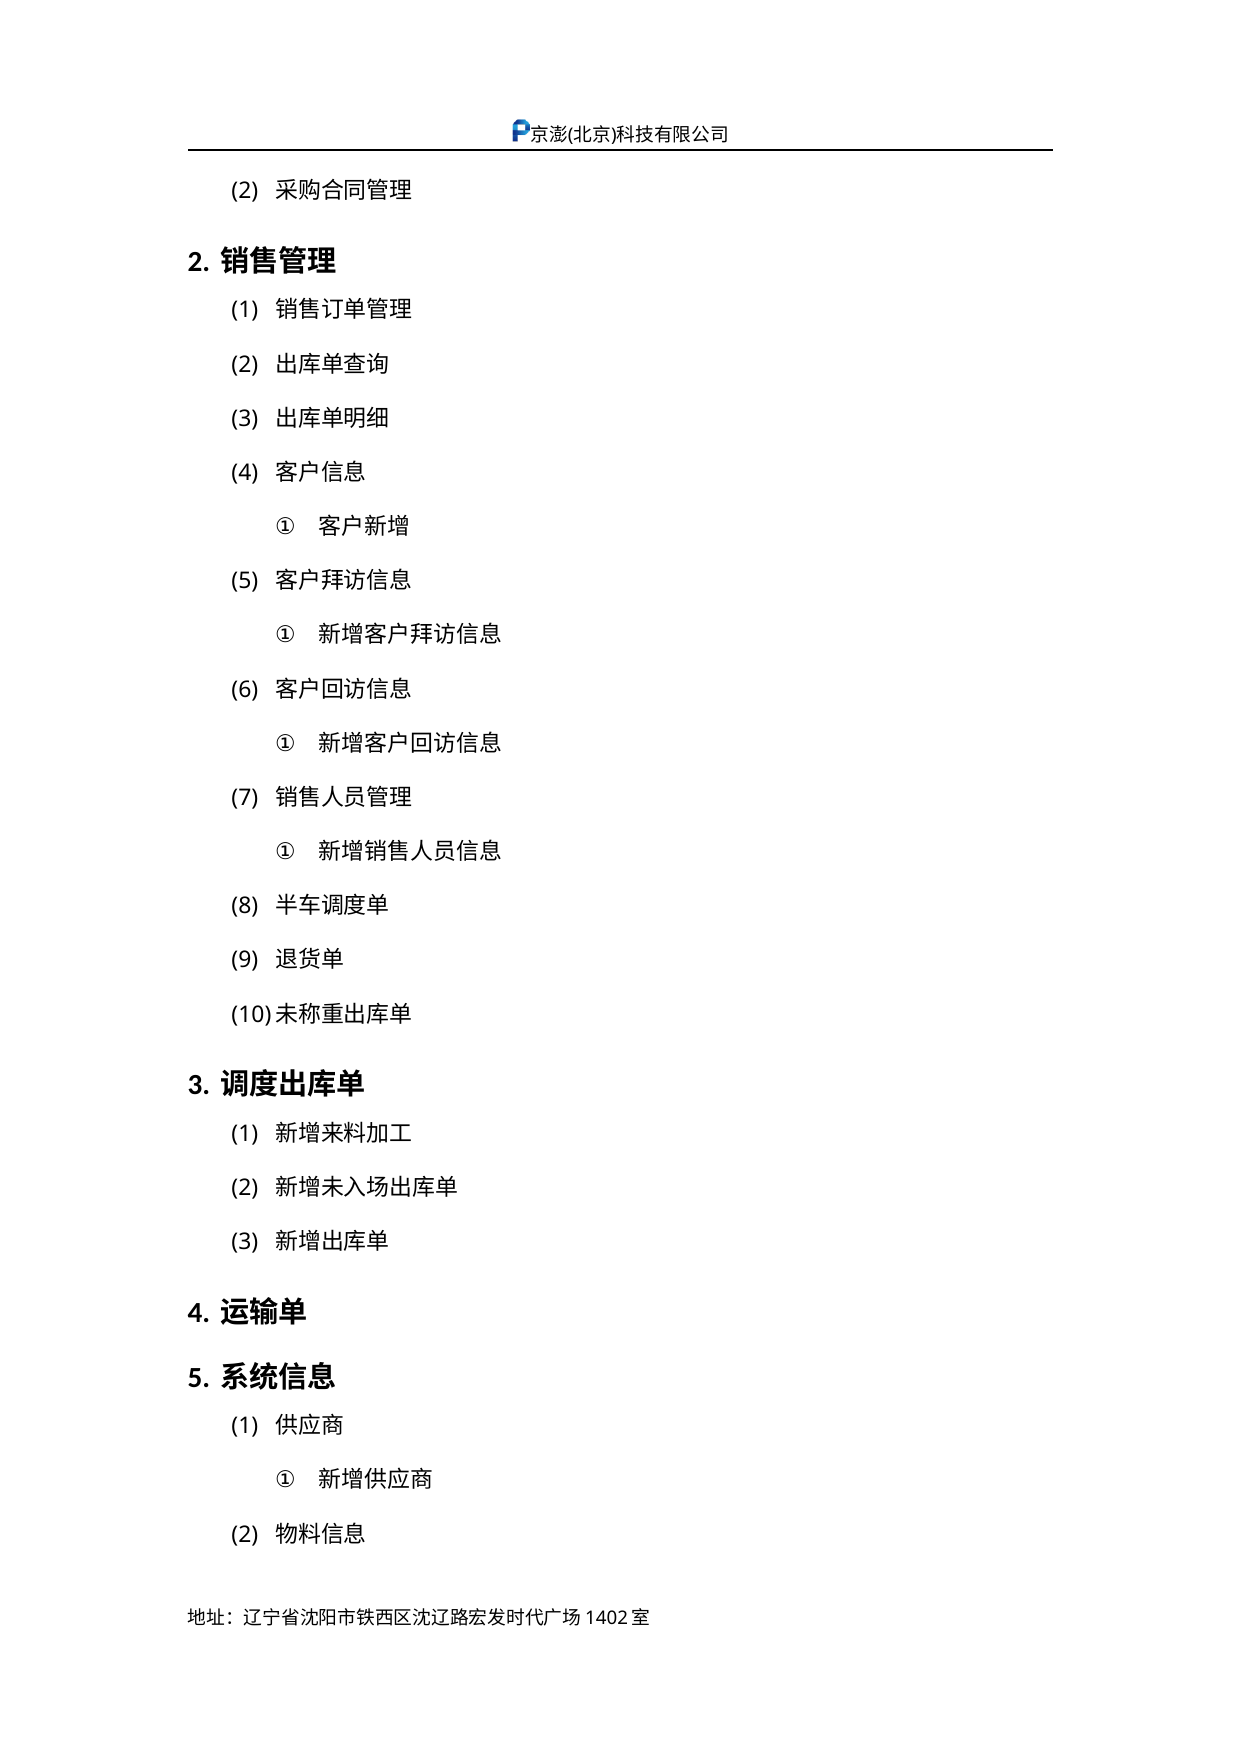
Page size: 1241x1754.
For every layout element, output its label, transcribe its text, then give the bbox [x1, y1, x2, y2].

list 新增客户拜访信息 [275, 616, 1053, 649]
subtitle 销售管理 [187, 226, 1053, 291]
list 半车调度单 [231, 887, 1053, 920]
list 客户信息 [231, 454, 1053, 487]
list 新增来料加工 [231, 1114, 1053, 1148]
subtitle 系统信息 [187, 1342, 1053, 1407]
list 退货单 [231, 941, 1053, 974]
list 客户新增 [275, 508, 1053, 541]
list 出库单查询 [231, 345, 1053, 379]
list 新增出库单 [231, 1223, 1053, 1256]
list 新增客户回访信息 [275, 724, 1053, 758]
subtitle 运输单 [187, 1277, 1053, 1342]
list 新增销售人员信息 [275, 833, 1053, 866]
list 采购合同管理 [231, 172, 1053, 205]
list 销售订单管理 [231, 291, 1053, 324]
list 客户拜访信息 [231, 562, 1053, 595]
list 销售人员管理 [231, 779, 1053, 812]
list 未称重出库单 [231, 995, 1053, 1029]
list 新增未入场出库单 [231, 1169, 1053, 1202]
subtitle 调度出库单 [187, 1049, 1053, 1114]
list 物料信息 [231, 1515, 1053, 1549]
list 出库单明细 [231, 399, 1053, 433]
list 客户回访信息 [231, 670, 1053, 704]
picture [511, 117, 530, 142]
list 供应商 [231, 1407, 1053, 1440]
list 新增供应商 [275, 1461, 1053, 1494]
